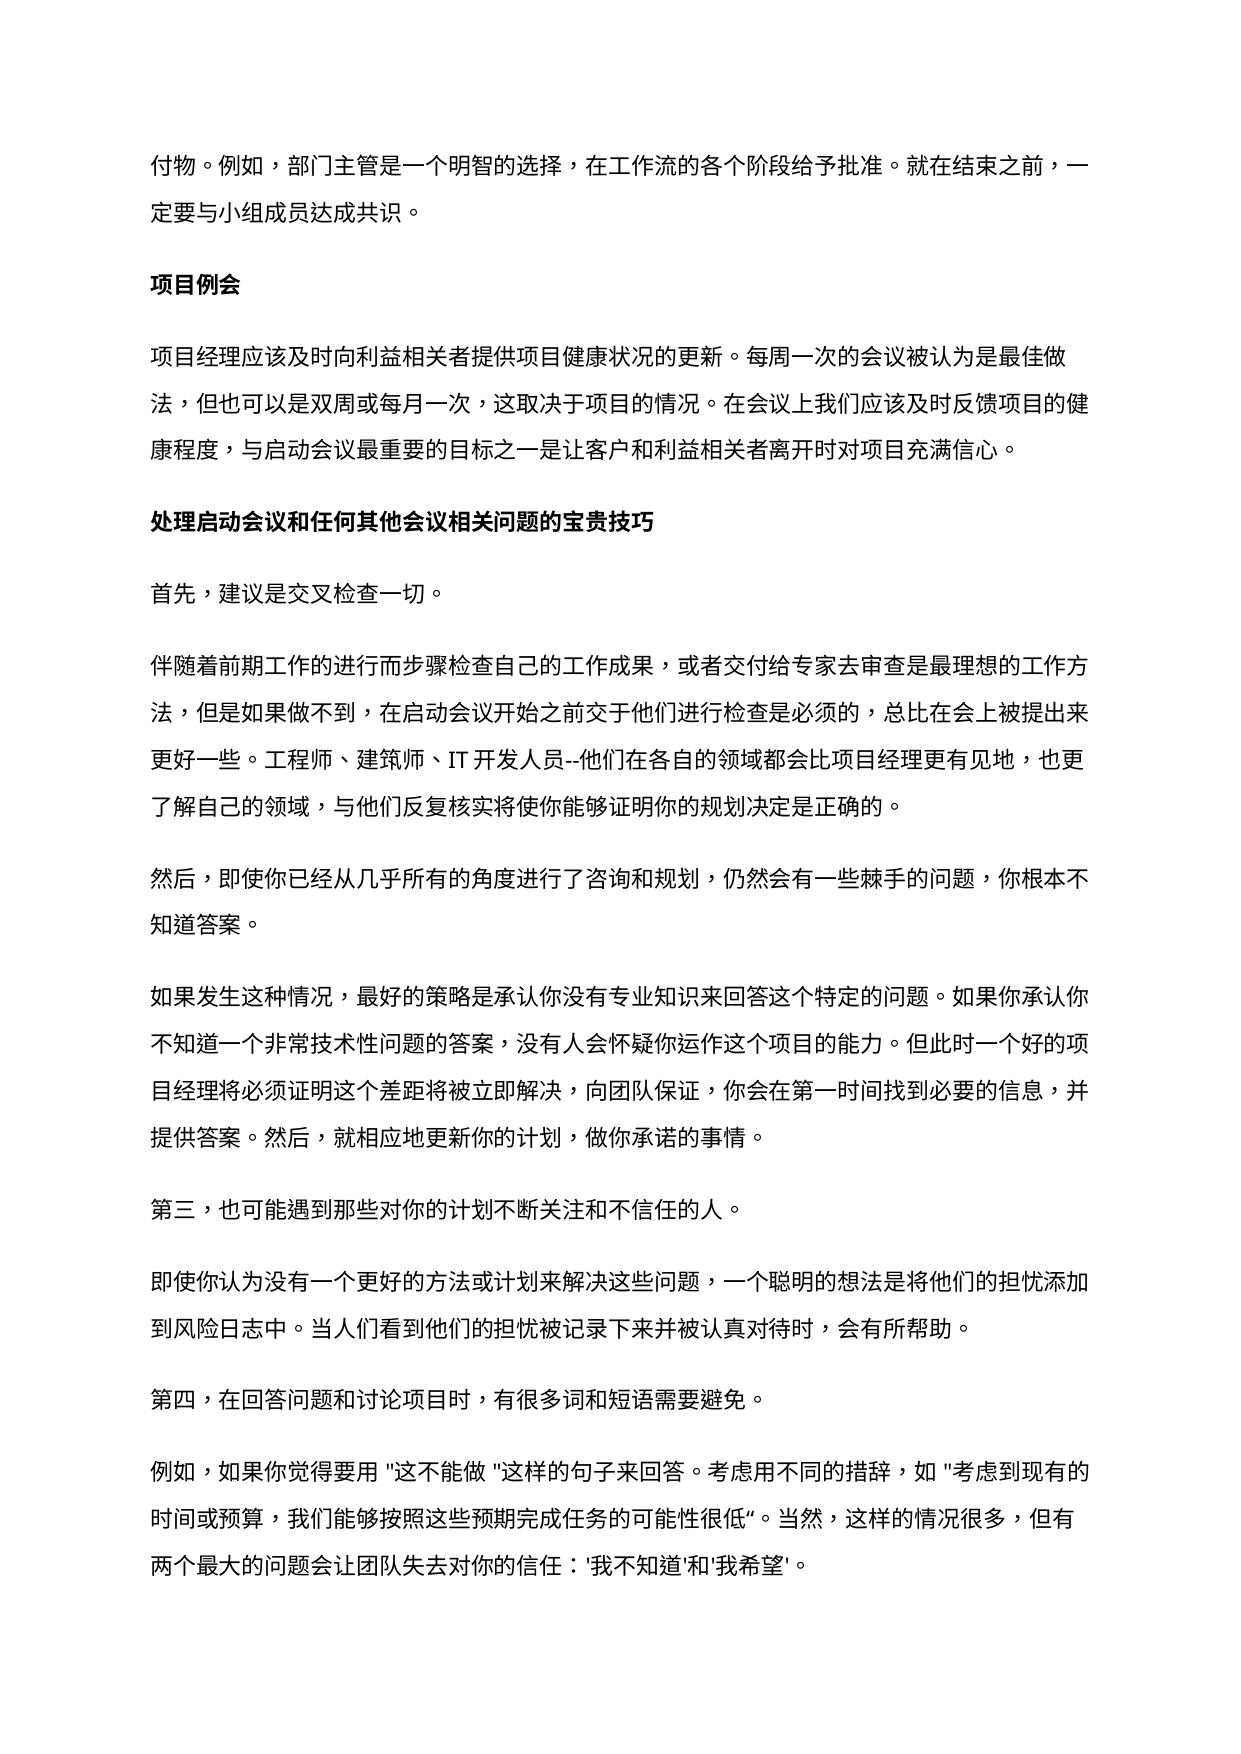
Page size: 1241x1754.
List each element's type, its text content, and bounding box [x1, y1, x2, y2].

text 如果发生这种情况，最好的策略是承认你没有专业知识来回答这个特定的问题。如果你承认你不知道一个非常技术性问题的答案，没有人会怀疑你运作这个项目的能力。但此时一个好的项目经理将必须证明这个差距将被立即解决，向团队保证，你会在第一时间找到必要的信息，并提供答案。然后，就相应地更新你的计划，做你承诺的事情。 [150, 981, 1090, 1153]
text 首先，建议是交叉检查一切。 [150, 578, 1090, 609]
text 第四，在回答问题和讨论项目时，有很多词和短语需要避免。 [150, 1384, 1090, 1416]
text 然后，即使你已经从几乎所有的角度进行了咨询和规划，仍然会有一些棘手的问题，你根本不知道答案。 [150, 862, 1090, 941]
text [150, 150, 1090, 228]
text 处理启动会议和任何其他会议相关问题的宝贵技巧 [150, 506, 1090, 537]
text 项目经理应该及时向利益相关者提供项目健康状况的更新。每周一次的会议被认为是最佳做法，但也可以是双周或每月一次，这取决于项目的情况。在会议上我们应该及时反馈项目的健康程度，与启动会议最重要的目标之一是让客户和利益相关者离开时对项目充满信心。 [150, 341, 1090, 466]
text 第三，也可能遇到那些对你的计划不断关注和不信任的人。 [150, 1194, 1090, 1225]
text 例如，如果你觉得要用 "这不能做 "这样的句子来回答。考虑用不同的措辞，如 "考虑到现有的时间或预算，我们能够按照这些预期完成任务的可能性很低“。当然，这样的情况很多，但有两个最大的问题会让团队失去对你的信任：'我不知道'和'我希望'。 [150, 1456, 1090, 1581]
text 伴随着前期工作的进行而步骤检查自己的工作成果，或者交付给专家去审查是最理想的工作方法，但是如果做不到，在启动会议开始之前交于他们进行检查是必须的，总比在会上被提出来更好一些。工程师、建筑师、IT开发人员--他们在各自的领域都会比项目经理更有见地，也更了解自己的领域，与他们反复核实将使你能够证明你的规划决定是正确的。 [150, 650, 1090, 822]
text 即使你认为没有一个更好的方法或计划来解决这些问题，一个聪明的想法是将他们的担忧添加到风险日志中。当人们看到他们的担忧被记录下来并被认真对待时，会有所帮助。 [150, 1266, 1090, 1344]
text 项目例会 [150, 269, 1090, 300]
